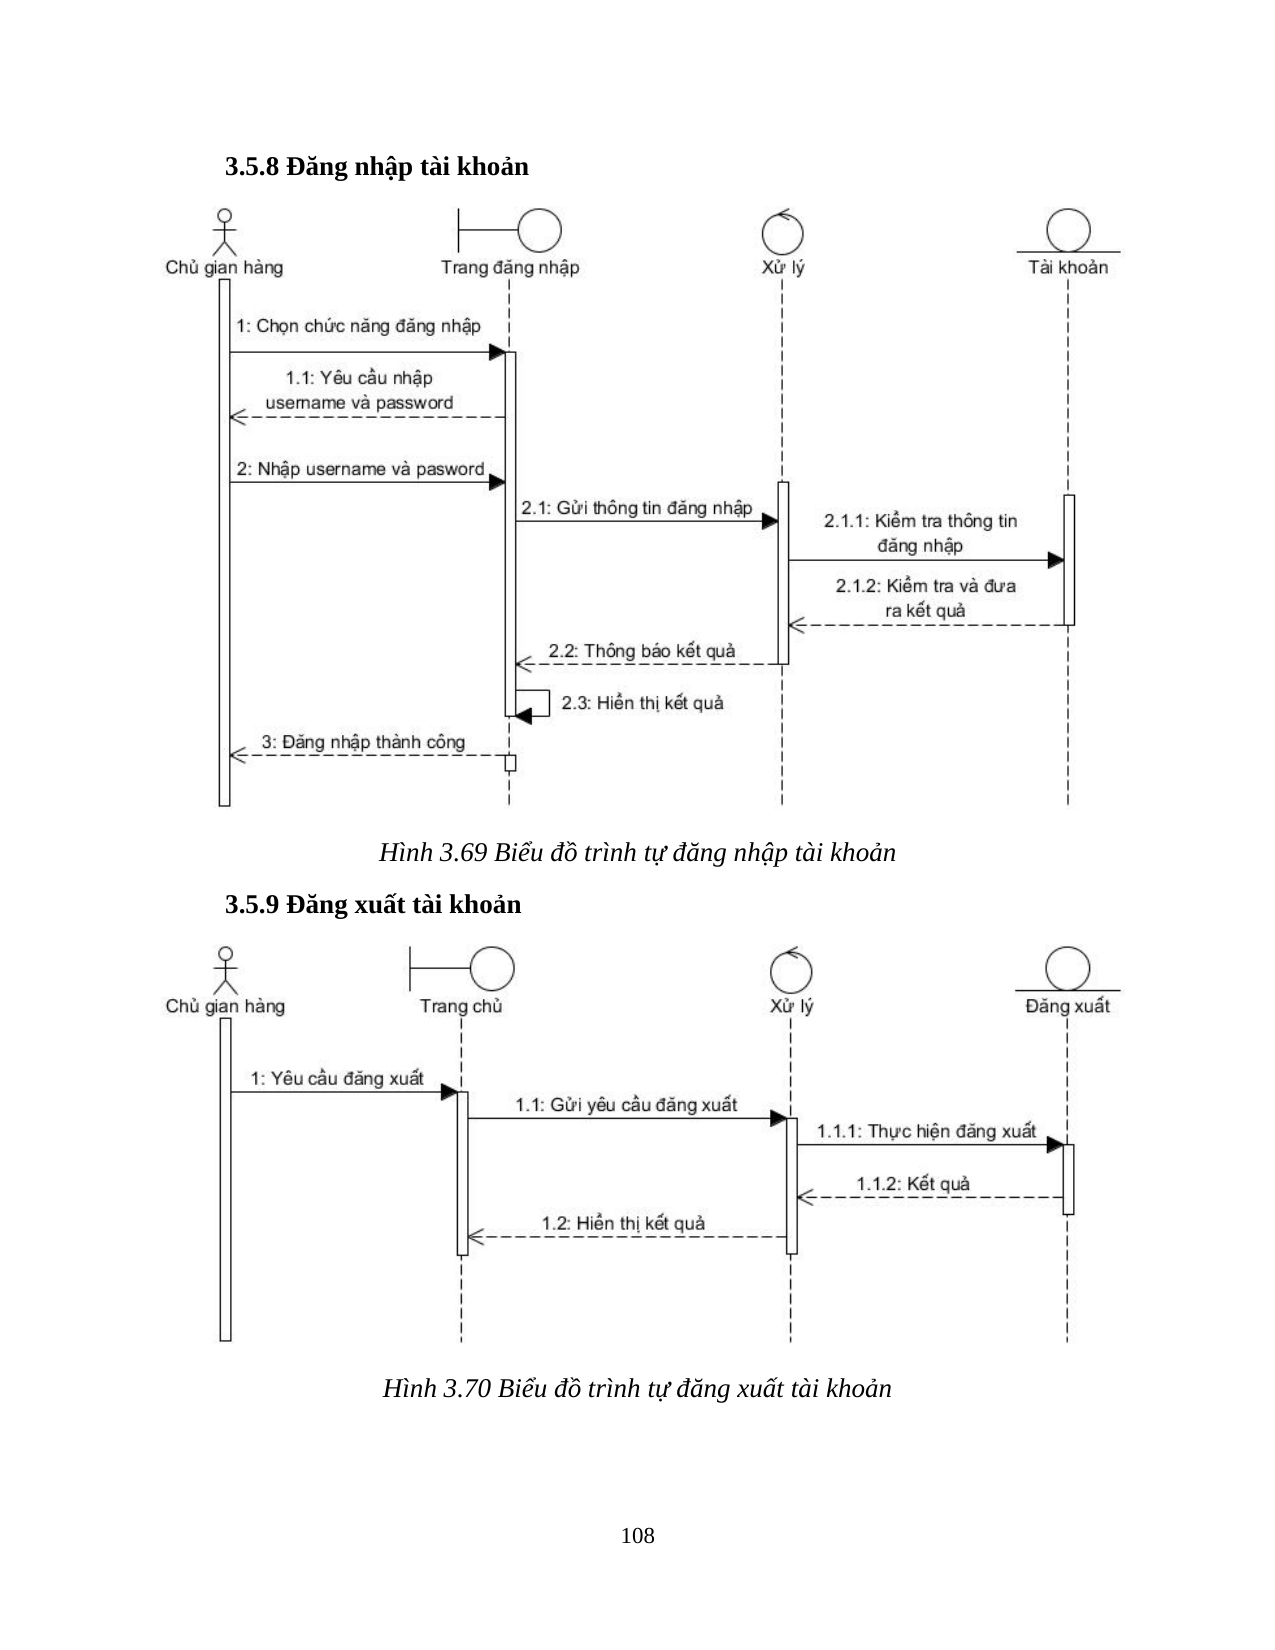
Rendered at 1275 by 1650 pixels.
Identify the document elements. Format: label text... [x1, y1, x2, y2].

picture [150, 206, 1125, 812]
text Hình 3.69 Biểu đồ trình tự đăng nhập tài khoản [150, 836, 1125, 867]
text Hình 3.70 Biểu đồ trình tự đăng xuất tài khoản [150, 1372, 1125, 1403]
subtitle 3.5.9 Đăng xuất tài khoản [150, 888, 1125, 919]
picture [150, 944, 1125, 1347]
subtitle 3.5.8 Đăng nhập tài khoản [150, 150, 1125, 181]
